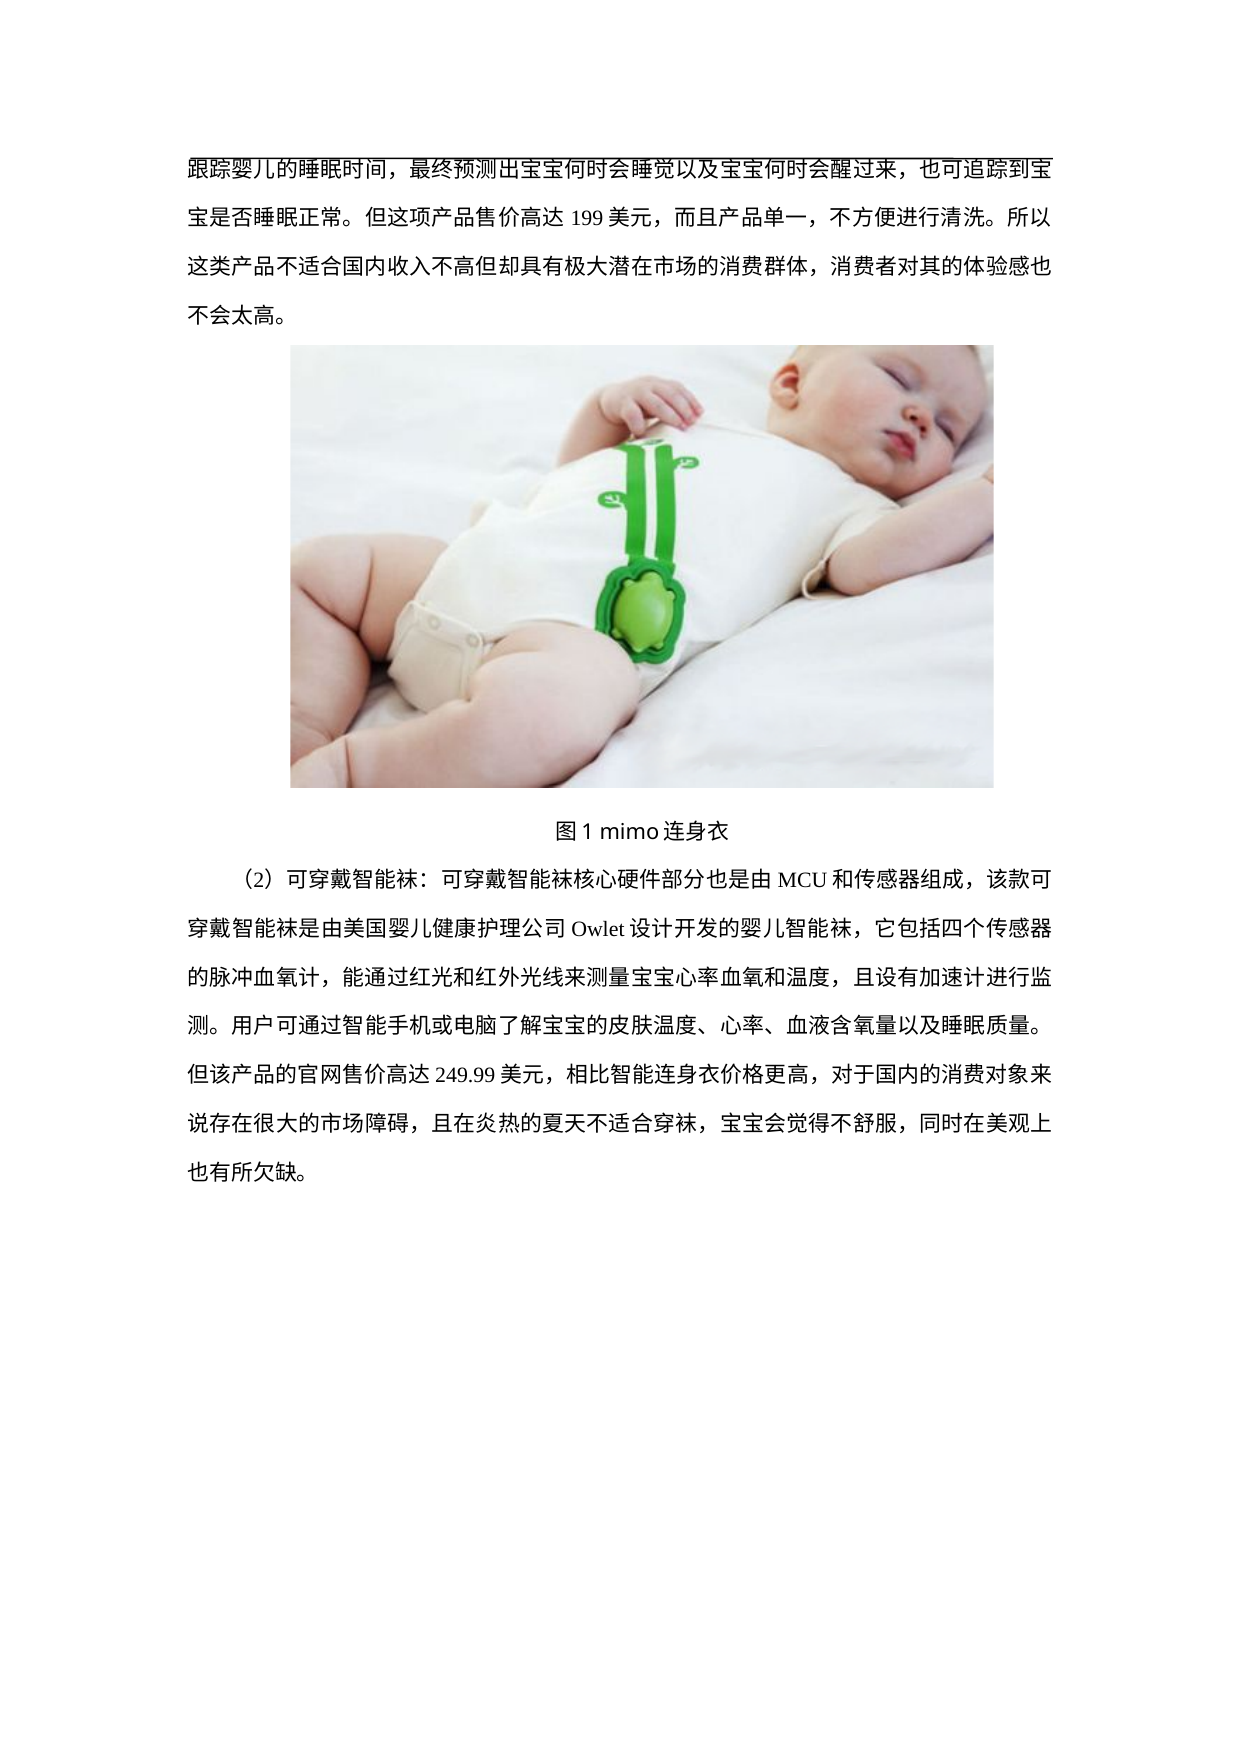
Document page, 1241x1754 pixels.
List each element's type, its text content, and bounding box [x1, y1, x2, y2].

text 图1 mimo连身衣 [187, 813, 1053, 846]
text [187, 151, 1053, 330]
text （2）可穿戴智能袜：可穿戴智能袜核心硬件部分也是由MCU和传感器组成，该款可穿戴智能袜是由美国婴儿健康护理公司Owlet设计开发的婴儿智能袜，它包括四个传感器的脉冲血氧计，能通过红光和红外光线来测量宝宝心率血氧和温度，且设有加速计进行监测。用户可通过智能手机或电脑了解宝宝的皮肤温度、心率、血液含氧量以及睡眠质量。但该产品的官网售价高达249.99美元，相比智能连身衣价格更高，对于国内的消费对象来说存在很大的市场障碍，且在炎热的夏天不适合穿袜，宝宝会觉得不舒服，同时在美观上也有所欠缺。 [187, 862, 1053, 1187]
picture [290, 345, 994, 788]
